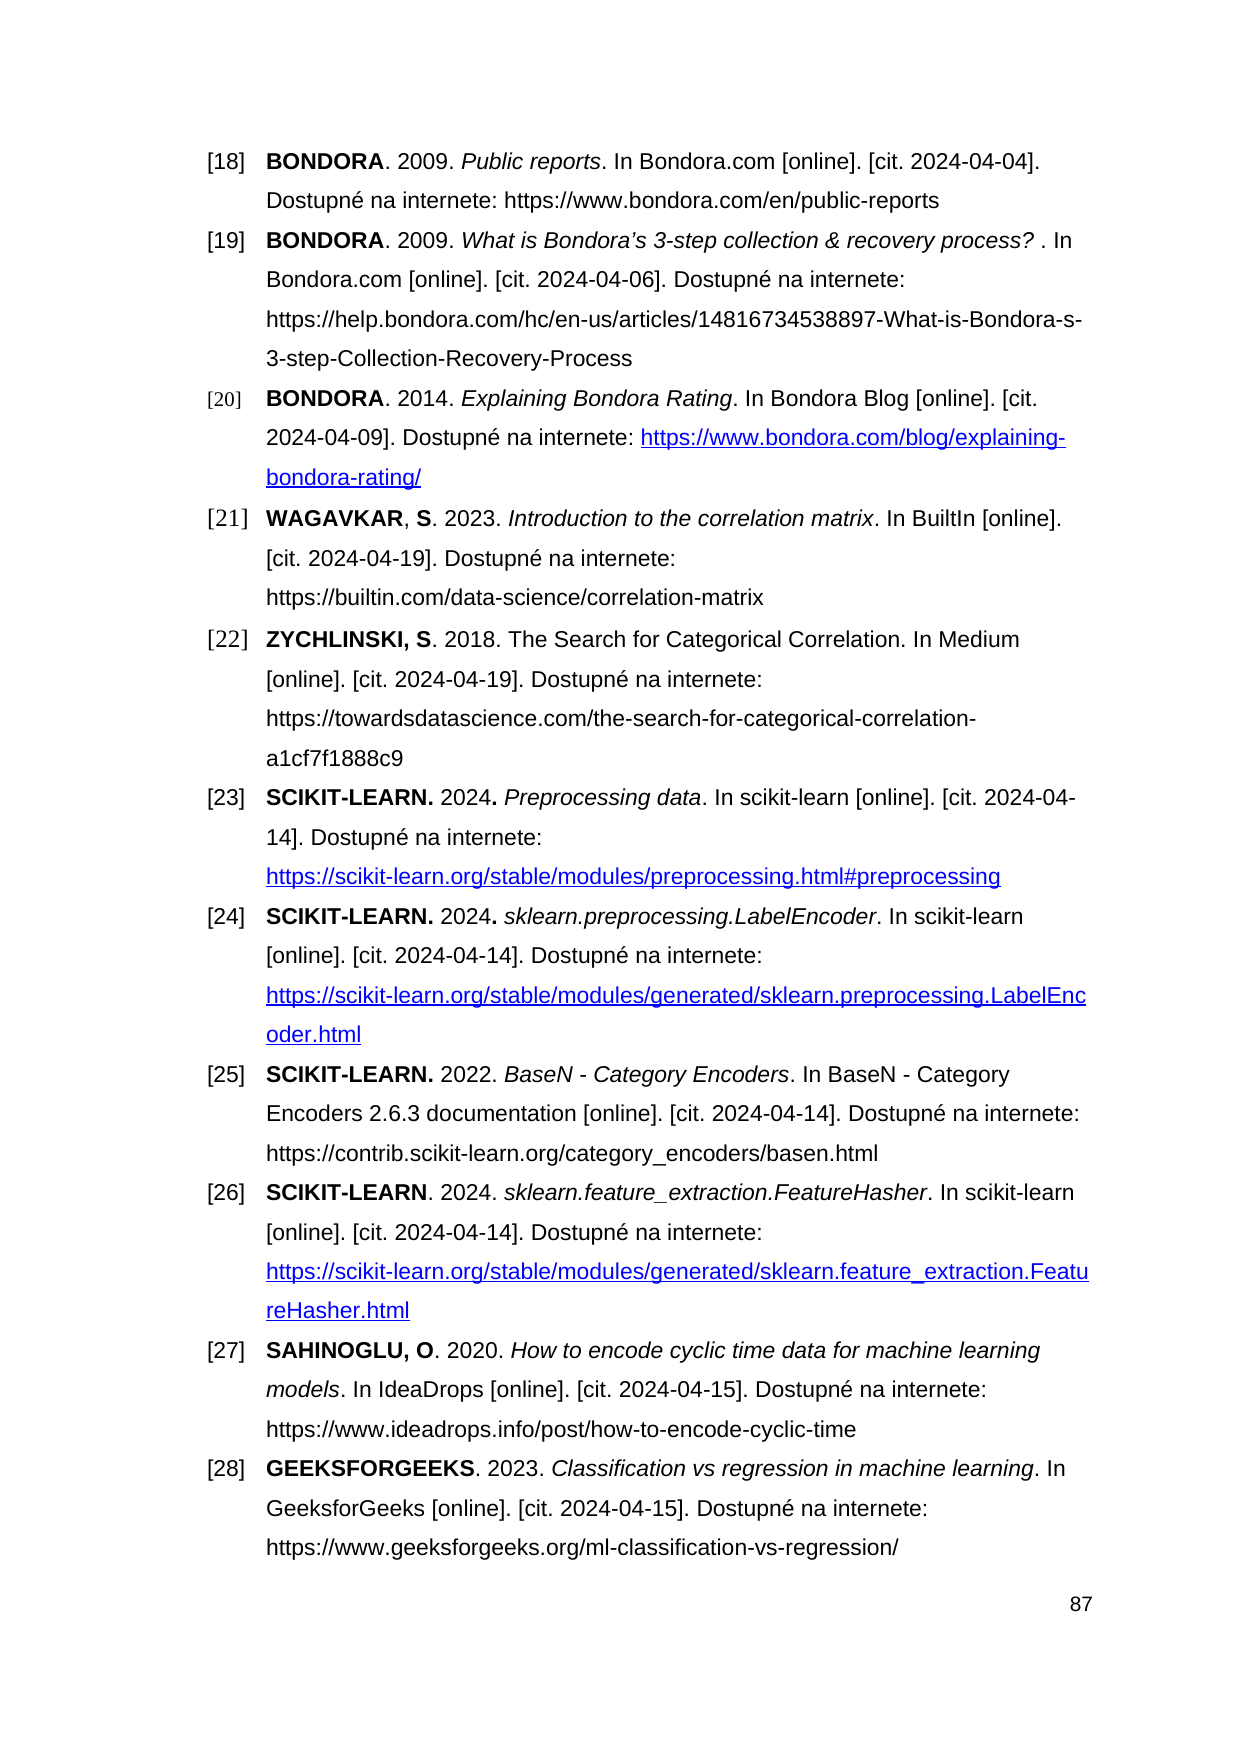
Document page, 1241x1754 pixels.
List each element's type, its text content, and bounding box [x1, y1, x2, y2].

text BONDORA. 2009. Public reports. In Bondora.com [online]. [cit. 2024-04-04]. Dostupné na internete: https://www.bondora.com/en/public-reports [207, 148, 1092, 213]
text SAHINOGLU, O. 2020. How to encode cyclic time data for machine learning models. In IdeaDrops [online]. [cit. 2024-04-15]. Dostupné na internete: https://www.ideadrops.info/post/how-to-encode-cyclic-time [207, 1337, 1092, 1442]
text SCIKIT-LEARN. 2024. sklearn.preprocessing.LabelEncoder. In scikit-learn [online]. [cit. 2024-04-14]. Dostupné na internete: https://scikit-learn.org/stable/modules/generated/sklearn.preprocessing.LabelEncoder.html [207, 903, 1092, 1047]
text BONDORA. 2009. What is Bondora’s 3-step collection & recovery process? . In Bondora.com [online]. [cit. 2024-04-06]. Dostupné na internete: https://help.bondora.com/hc/en-us/articles/14816734538897-What-is-Bondora-s-3-step-Collection-Recovery-Process [207, 227, 1092, 371]
text WAGAVKAR, S. 2023. Introduction to the correlation matrix. In BuiltIn [online]. [cit. 2024-04-19]. Dostupné na internete: https://builtin.com/data-science/correlation-matrix [207, 503, 1092, 611]
text SCIKIT-LEARN. 2024. sklearn.feature_extraction.FeatureHasher. In scikit-learn [online]. [cit. 2024-04-14]. Dostupné na internete: https://scikit-learn.org/stable/modules/generated/sklearn.feature_extraction.FeatureHasher.html [207, 1179, 1092, 1324]
text SCIKIT-LEARN. 2022. BaseN - Category Encoders. In BaseN - Category Encoders 2.6.3 documentation [online]. [cit. 2024-04-14]. Dostupné na internete: https://contrib.scikit-learn.org/category_encoders/basen.html [207, 1061, 1092, 1166]
text SCIKIT-LEARN. 2024. Preprocessing data. In scikit-learn [online]. [cit. 2024-04-14]. Dostupné na internete: https://scikit-learn.org/stable/modules/preprocessing.html#preprocessing [207, 784, 1092, 889]
text GEEKSFORGEEKS. 2023. Classification vs regression in machine learning. In GeeksforGeeks [online]. [cit. 2024-04-15]. Dostupné na internete: https://www.geeksforgeeks.org/ml-classification-vs-regression/ [207, 1455, 1092, 1561]
text ZYCHLINSKI, S. 2018. The Search for Categorical Correlation. In Medium [online]. [cit. 2024-04-19]. Dostupné na internete: https://towardsdatascience.com/the-search-for-categorical-correlation-a1cf7f1888c9 [207, 624, 1092, 771]
text BONDORA. 2014. Explaining Bondora Rating. In Bondora Blog [online]. [cit. 2024-04-09]. Dostupné na internete: https://www.bondora.com/blog/explaining-bondora-rating/ [207, 384, 1092, 490]
